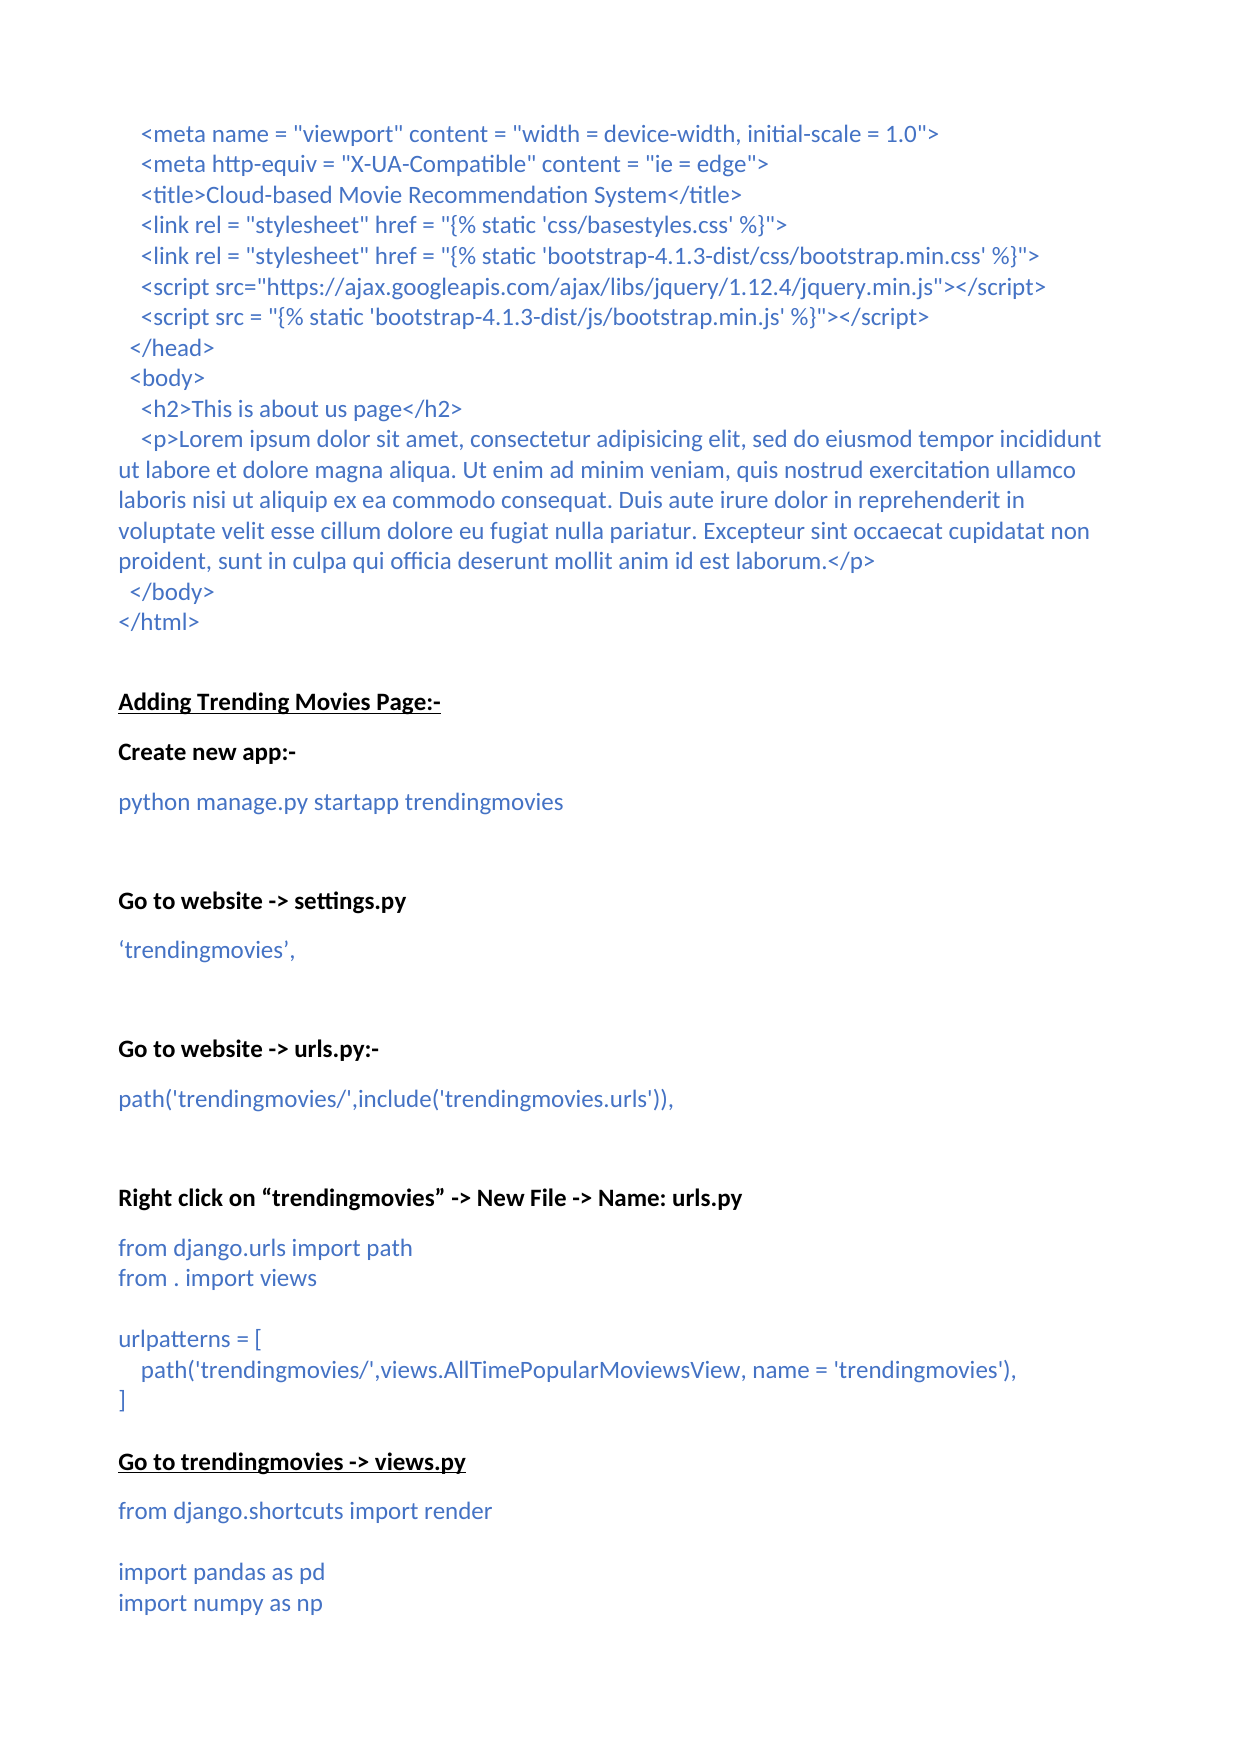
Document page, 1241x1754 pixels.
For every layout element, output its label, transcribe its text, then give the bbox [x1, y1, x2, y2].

text <p>Lorem ipsum dolor sit amet, consectetur adipisicing elit, sed do eiusmod tempor incididunt ut labore et dolore magna aliqua. Ut enim ad minim veniam, quis nostrud exercitation ullamco laboris nisi ut aliquip ex ea commodo consequat. Duis aute irure dolor in reprehenderit in voluptate velit esse cillum dolore eu fugiat nulla pariatur. Excepteur sint occaecat cupidatat non proident, sunt in culpa qui officia deserunt mollit anim id est laborum.</p> [118, 423, 1122, 576]
text <script src = "{% static 'bootstrap-4.1.3-dist/js/bootstrap.min.js' %}"></script> [118, 301, 1122, 332]
text <title>Cloud-based Movie Recommendation System</title> [118, 179, 1122, 210]
text from django.urls import path [118, 1232, 1122, 1262]
text Go to website -> settings.py [118, 885, 1122, 915]
text Create new app:- [118, 736, 1122, 767]
text path('trendingmovies/',include('trendingmovies.urls')), [118, 1083, 1122, 1114]
text </html> [118, 606, 1122, 637]
text Adding Trending Movies Page:- [118, 687, 1122, 717]
text ‘trendingmovies’, [118, 934, 1122, 965]
text from django.shortcuts import render [118, 1495, 1122, 1526]
text path('trendingmovies/',views.AllTimePopularMoviewsView, name = 'trendingmovies'), [118, 1354, 1122, 1384]
text </body> [118, 576, 1122, 606]
text <meta http-equiv = "X-UA-Compatible" content = "ie = edge"> [118, 149, 1122, 179]
text from . import views [118, 1262, 1122, 1293]
text <body> [118, 362, 1122, 393]
text <meta name = "viewport" content = "width = device-width, initial-scale = 1.0"> [118, 118, 1122, 149]
text </head> [118, 332, 1122, 362]
text <script src="https://ajax.googleapis.com/ajax/libs/jquery/1.12.4/jquery.min.js"></script> [118, 271, 1122, 301]
text python manage.py startapp trendingmovies [118, 786, 1122, 816]
text urlpatterns = [ [118, 1323, 1122, 1354]
text Go to website -> urls.py:- [118, 1034, 1122, 1064]
text Go to trendingmovies -> views.py [118, 1446, 1122, 1476]
text Right click on “trendingmovies” -> New File -> Name: urls.py [118, 1182, 1122, 1213]
text <link rel = "stylesheet" href = "{% static 'css/basestyles.css' %}"> [118, 210, 1122, 240]
text <h2>This is about us page</h2> [118, 393, 1122, 423]
text <link rel = "stylesheet" href = "{% static 'bootstrap-4.1.3-dist/css/bootstrap.min.css' %}"> [118, 240, 1122, 271]
text ] [118, 1384, 1122, 1415]
text import pandas as pd [118, 1556, 1122, 1587]
text import numpy as np [118, 1587, 1122, 1617]
